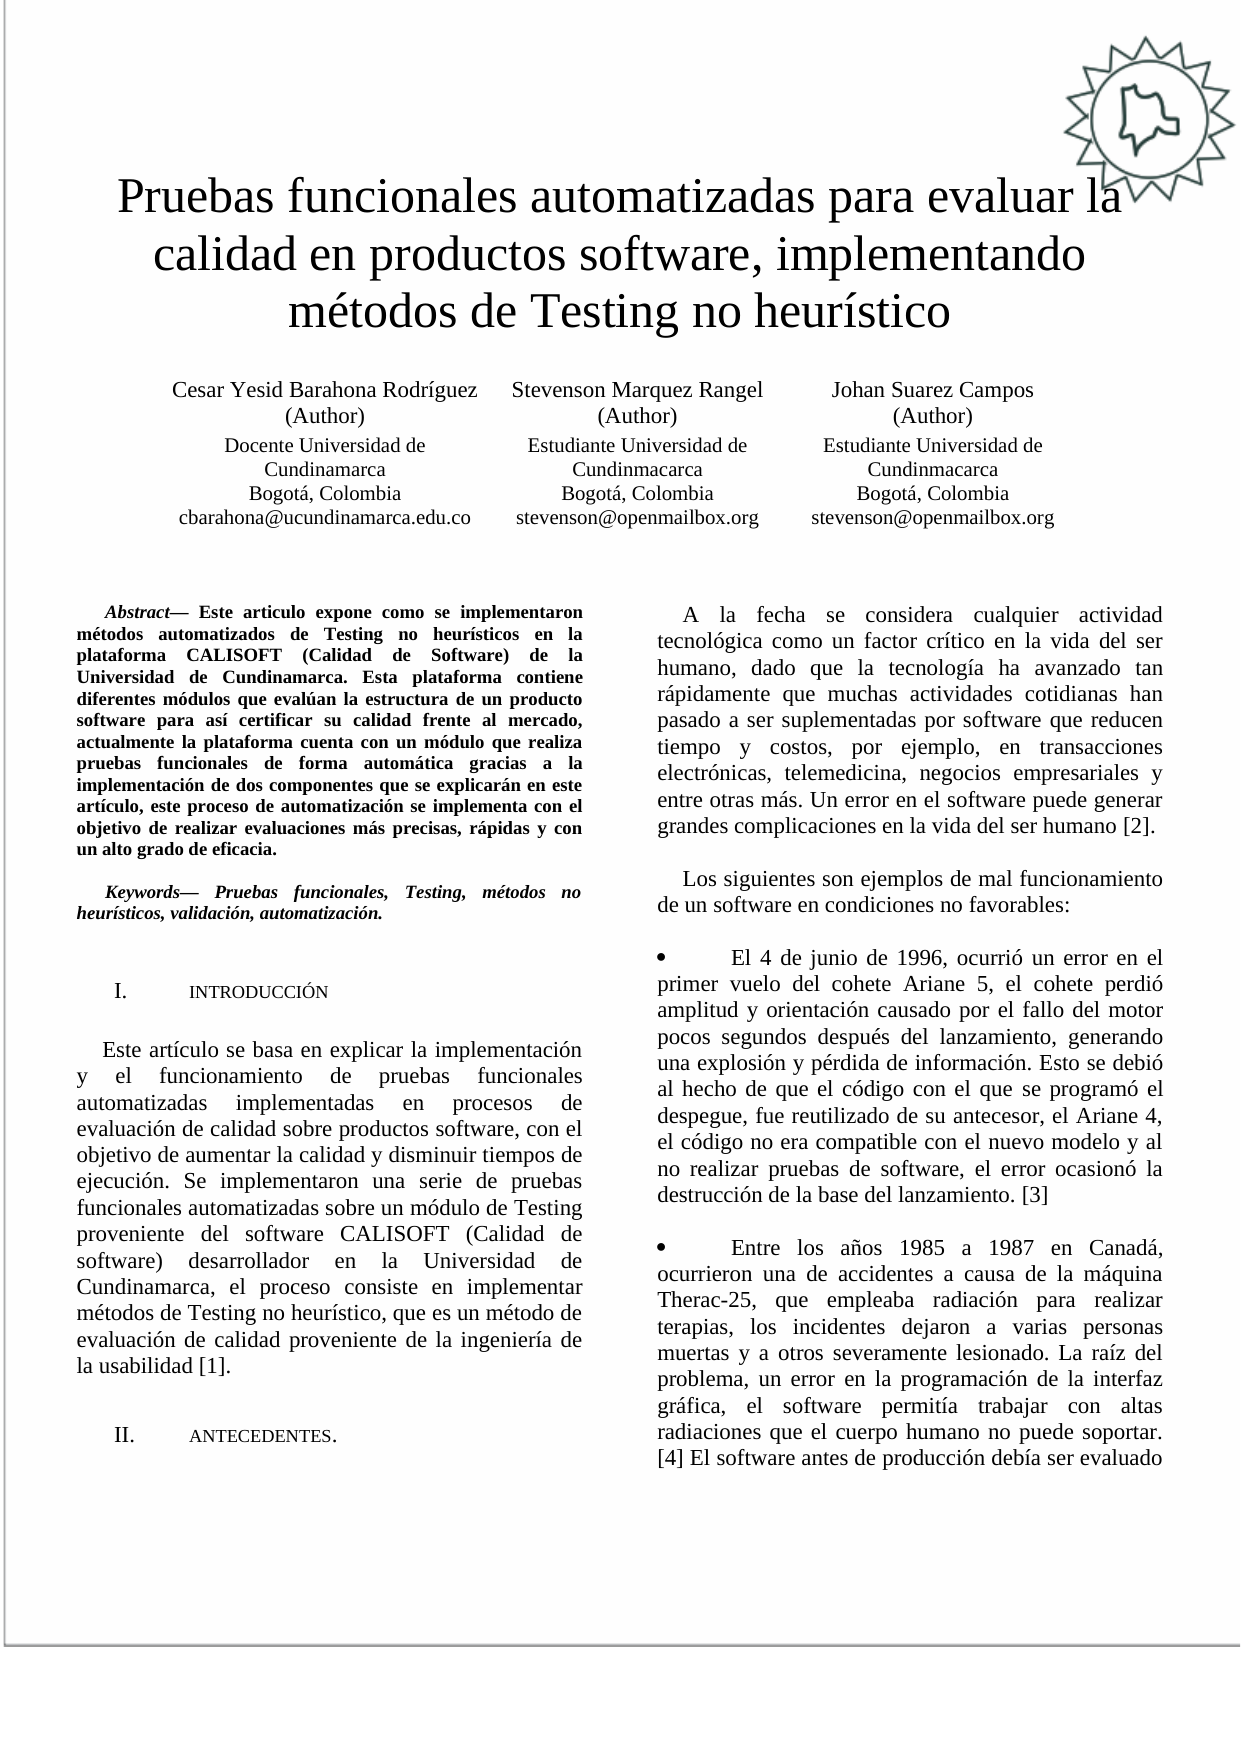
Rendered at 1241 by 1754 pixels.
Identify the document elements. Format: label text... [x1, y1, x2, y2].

list El 4 de junio de 1996, ocurrió un error en el primer vuelo del cohete Ariane 5, el cohete perdió amplitud y orientación causado por el fallo del motor pocos segundos después del lanzamiento, generando una explosión y pérdida de información. Esto se debió al hecho de que el código con el que se programó el despegue, fue reutilizado de su antecesor, el Ariane 4, el código no era compatible con el nuevo modelo y al no realizar pruebas de software, el error ocasionó la destrucción de la base del lanzamiento. [3] [657, 944, 1164, 1207]
picture [3, 0, 1241, 1647]
text Los siguientes son ejemplos de mal funcionamiento de un software en condiciones no favorables: [657, 865, 1164, 917]
table_header Stevenson Marquez Rangel (Author) Estudiante Universidad de Cundinmacarca Bogotá, Colombia stevenson@openmailbox.org [490, 338, 785, 553]
text Pruebas funcionales automatizadas para evaluar la calidad en productos software, implementando métodos de Testing no heurístico [76, 166, 1164, 338]
text A la fecha se considera cualquier actividad tecnológica como un factor crítico en la vida del ser humano, dado que la tecnología ha avanzado tan rápidamente que muchas actividades cotidianas han pasado a ser suplementadas por software que reducen tiempo y costos, por ejemplo, en transacciones electrónicas, telemedicina, negocios empresariales y entre otras más. Un error en el software puede generar grandes complicaciones en la vida del ser humano [2]. [657, 601, 1164, 838]
table_header Cesar Yesid Barahona Rodríguez (Author) Docente Universidad de Cundinamarca Bogotá, Colombia cbarahona@ucundinamarca.edu.co [160, 338, 490, 553]
text Keywords— Pruebas funcionales, Testing, métodos no heurísticos, validación, automatización. [76, 881, 583, 924]
text Abstract— Este articulo expone como se implementaron métodos automatizados de Testing no heurísticos en la plataforma CALISOFT (Calidad de Software) de la Universidad de Cundinamarca. Esta plataforma contiene diferentes módulos que evalúan la estructura de un producto software para así certificar su calidad frente al mercado, actualmente la plataforma cuenta con un módulo que realiza pruebas funcionales de forma automática gracias a la implementación de dos componentes que se explicarán en este artículo, este proceso de automatización se implementa con el objetivo de realizar evaluaciones más precisas, rápidas y con un alto grado de eficacia. [76, 601, 583, 860]
table_header Johan Suarez Campos (Author) Estudiante Universidad de Cundinmacarca Bogotá, Colombia stevenson@openmailbox.org [785, 338, 1080, 553]
text antecedentes. [114, 1421, 583, 1448]
list introducción [114, 977, 583, 1003]
text Este artículo se basa en explicar la implementación y el funcionamiento de pruebas funcionales automatizadas implementadas en procesos de evaluación de calidad sobre productos software, con el objetivo de aumentar la calidad y disminuir tiempos de ejecución. Se implementaron una serie de pruebas funcionales automatizadas sobre un módulo de Testing proveniente del software CALISOFT (Calidad de software) desarrollador en la Universidad de Cundinamarca, el proceso consiste en implementar métodos de Testing no heurístico, que es un método de evaluación de calidad proveniente de la ingeniería de la usabilidad [1]. [76, 1036, 583, 1378]
